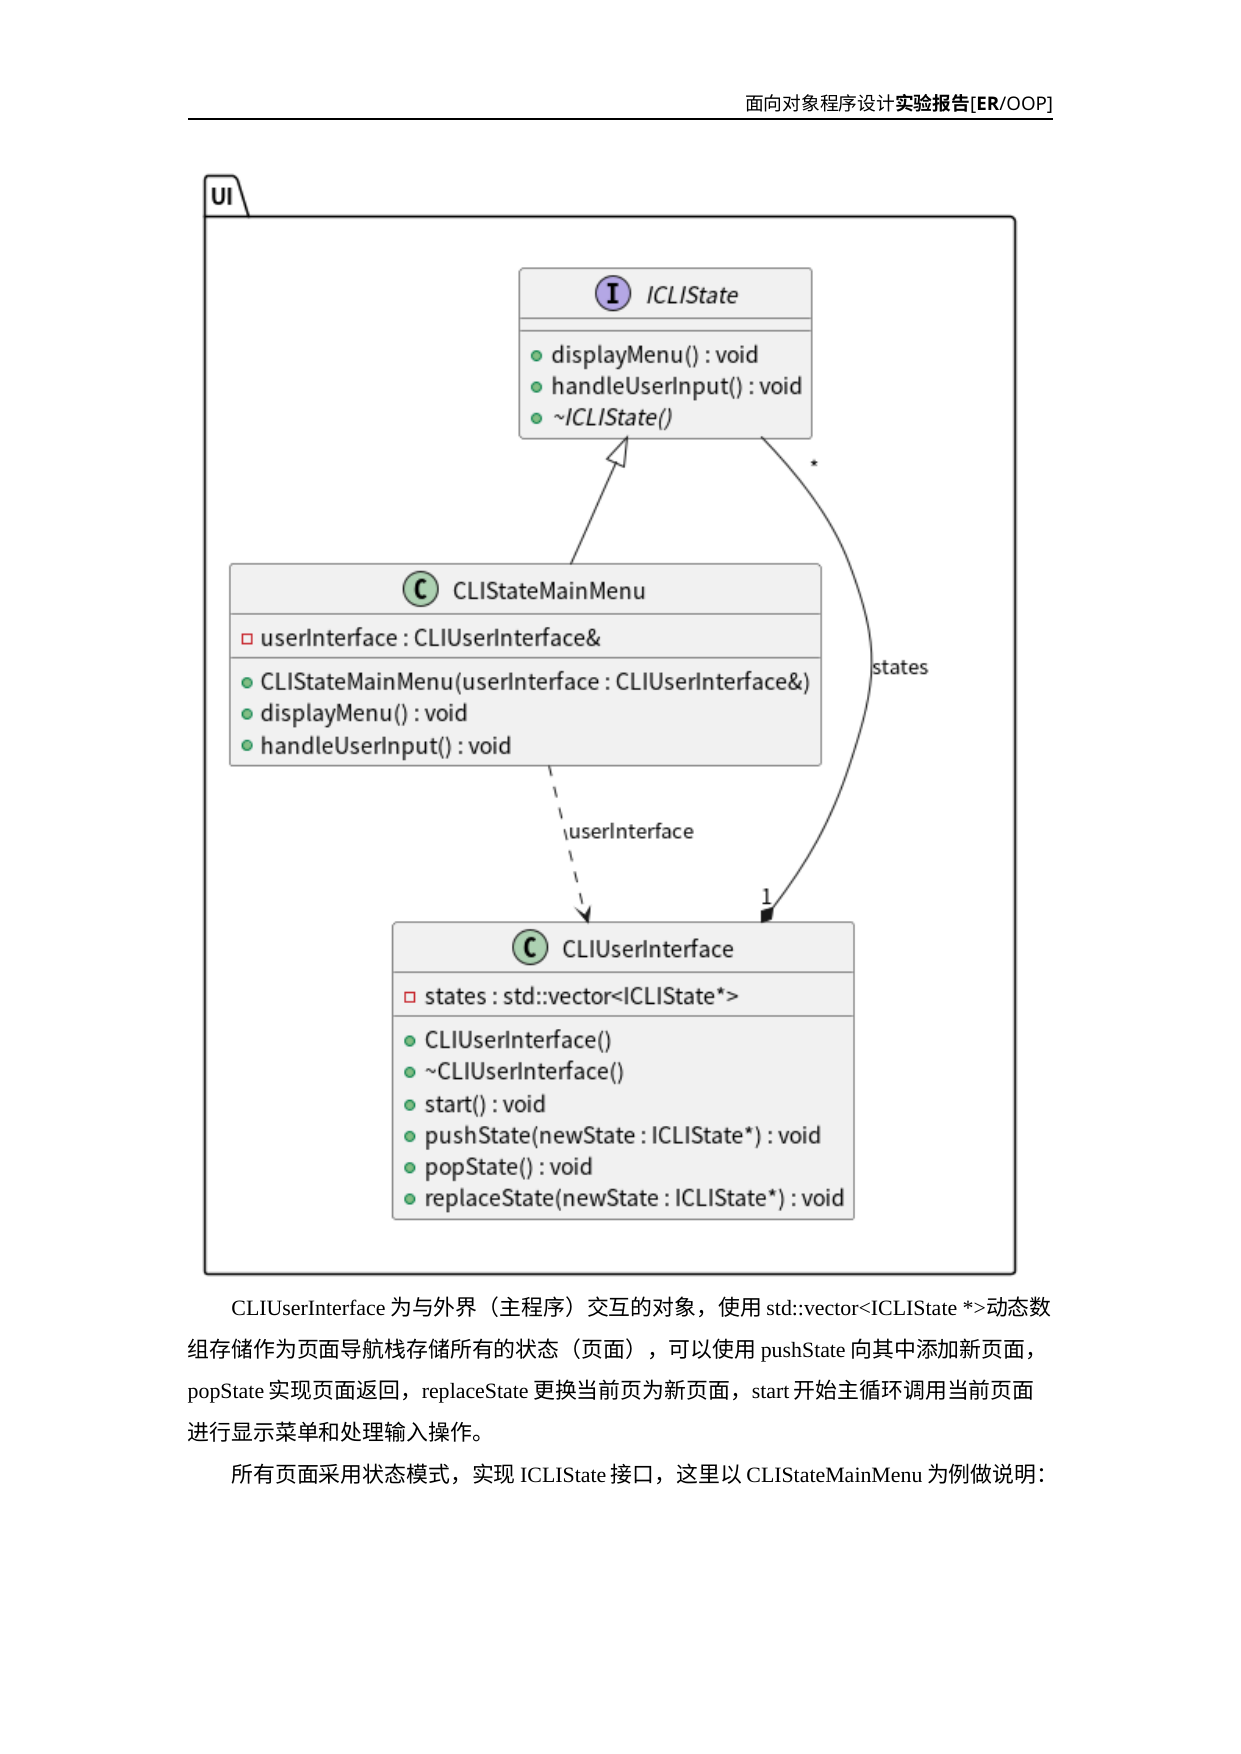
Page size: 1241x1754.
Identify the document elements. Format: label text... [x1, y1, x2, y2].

text 所有页面采用状态模式，实现ICLIState接口，这里以CLIStateMainMenu为例做说明： [187, 1449, 1053, 1491]
picture [195, 166, 1024, 1283]
